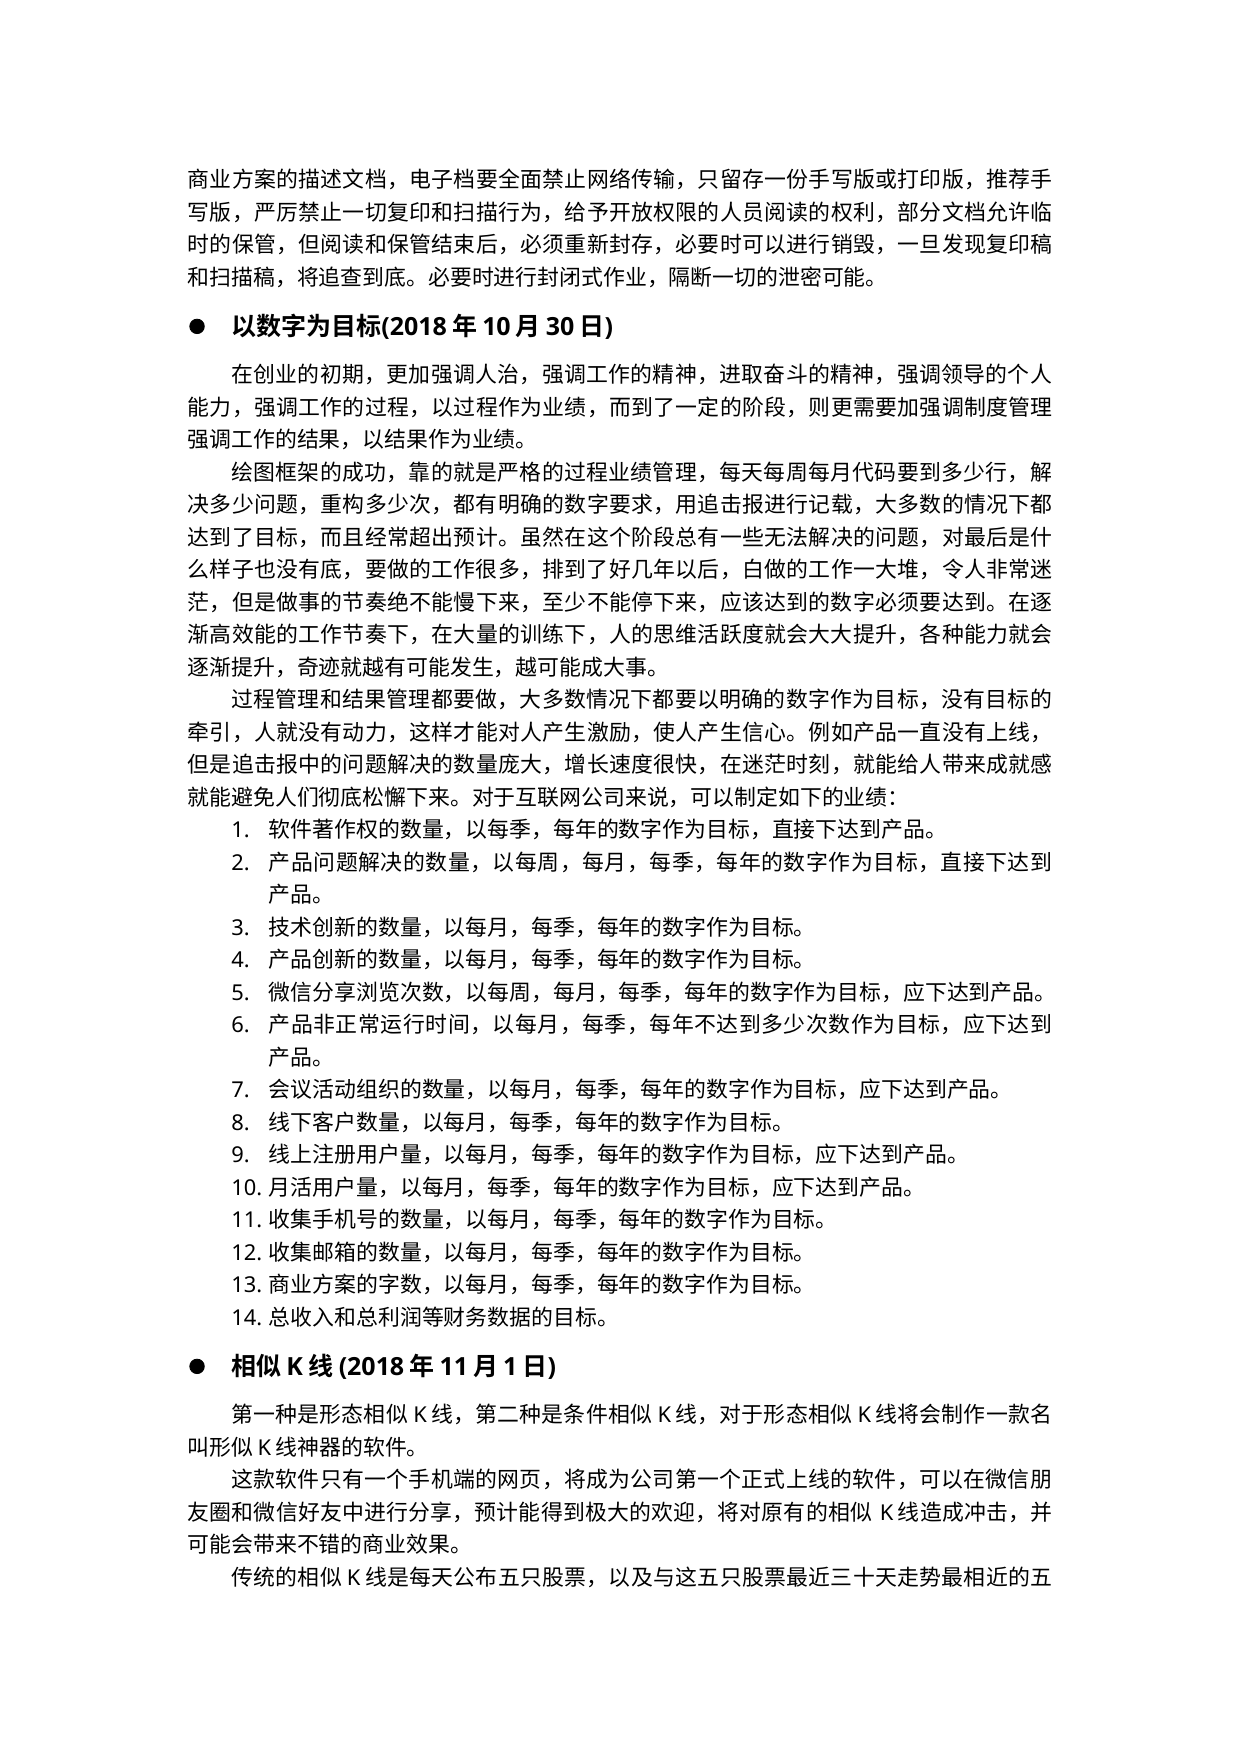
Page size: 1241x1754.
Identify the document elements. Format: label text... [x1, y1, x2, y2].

list 相似K线 (2018年11月1日) [187, 1332, 1053, 1397]
list 线上注册用户量，以每月，每季，每年的数字作为目标，应下达到产品。 [231, 1137, 1053, 1169]
list 收集邮箱的数量，以每月，每季，每年的数字作为目标。 [231, 1234, 1053, 1267]
list 会议活动组织的数量，以每月，每季，每年的数字作为目标，应下达到产品。 [231, 1072, 1053, 1104]
list 产品创新的数量，以每月，每季，每年的数字作为目标。 [231, 942, 1053, 974]
list 线下客户数量，以每月，每季，每年的数字作为目标。 [231, 1104, 1053, 1137]
text 绘图框架的成功，靠的就是严格的过程业绩管理，每天每周每月代码要到多少行，解决多少问题，重构多少次，都有明确的数字要求，用追击报进行记载，大多数的情况下都达到了目标，而且经常超出预计。虽然在这个阶段总有一些无法解决的问题，对最后是什么样子也没有底，要做的工作很多，排到了好几年以后，白做的工作一大堆，令人非常迷茫，但是做事的节奏绝不能慢下来，至少不能停下来，应该达到的数字必须要达到。在逐渐高效能的工作节奏下，在大量的训练下，人的思维活跃度就会大大提升，各种能力就会逐渐提升，奇迹就越有可能发生，越可能成大事。 [187, 454, 1053, 682]
list 产品非正常运行时间，以每月，每季，每年不达到多少次数作为目标，应下达到产品。 [231, 1007, 1053, 1072]
list 技术创新的数量，以每月，每季，每年的数字作为目标。 [231, 909, 1053, 942]
list 商业方案的字数，以每月，每季，每年的数字作为目标。 [231, 1267, 1053, 1299]
list 以数字为目标(2018年10月30日) [187, 292, 1053, 357]
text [187, 162, 1053, 292]
text 这款软件只有一个手机端的网页，将成为公司第一个正式上线的软件，可以在微信朋友圈和微信好友中进行分享，预计能得到极大的欢迎，将对原有的相似K线造成冲击，并可能会带来不错的商业效果。 [187, 1462, 1053, 1559]
text 第一种是形态相似K线，第二种是条件相似K线，对于形态相似K线将会制作一款名叫形似K线神器的软件。 [187, 1397, 1053, 1462]
list 产品问题解决的数量，以每周，每月，每季，每年的数字作为目标，直接下达到产品。 [231, 844, 1053, 909]
list 月活用户量，以每月，每季，每年的数字作为目标，应下达到产品。 [231, 1169, 1053, 1202]
list 微信分享浏览次数，以每周，每月，每季，每年的数字作为目标，应下达到产品。 [231, 974, 1053, 1007]
list 总收入和总利润等财务数据的目标。 [231, 1299, 1053, 1332]
text 过程管理和结果管理都要做，大多数情况下都要以明确的数字作为目标，没有目标的牵引，人就没有动力，这样才能对人产生激励，使人产生信心。例如产品一直没有上线，但是追击报中的问题解决的数量庞大，增长速度很快，在迷茫时刻，就能给人带来成就感，就能避免人们彻底松懈下来。对于互联网公司来说，可以制定如下的业绩： [187, 682, 1053, 812]
text 在创业的初期，更加强调人治，强调工作的精神，进取奋斗的精神，强调领导的个人能力，强调工作的过程，以过程作为业绩，而到了一定的阶段，则更需要加强调制度管理，强调工作的结果，以结果作为业绩。 [187, 357, 1053, 454]
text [187, 1559, 1053, 1592]
list 软件著作权的数量，以每季，每年的数字作为目标，直接下达到产品。 [231, 812, 1053, 844]
list 收集手机号的数量，以每月，每季，每年的数字作为目标。 [231, 1202, 1053, 1234]
